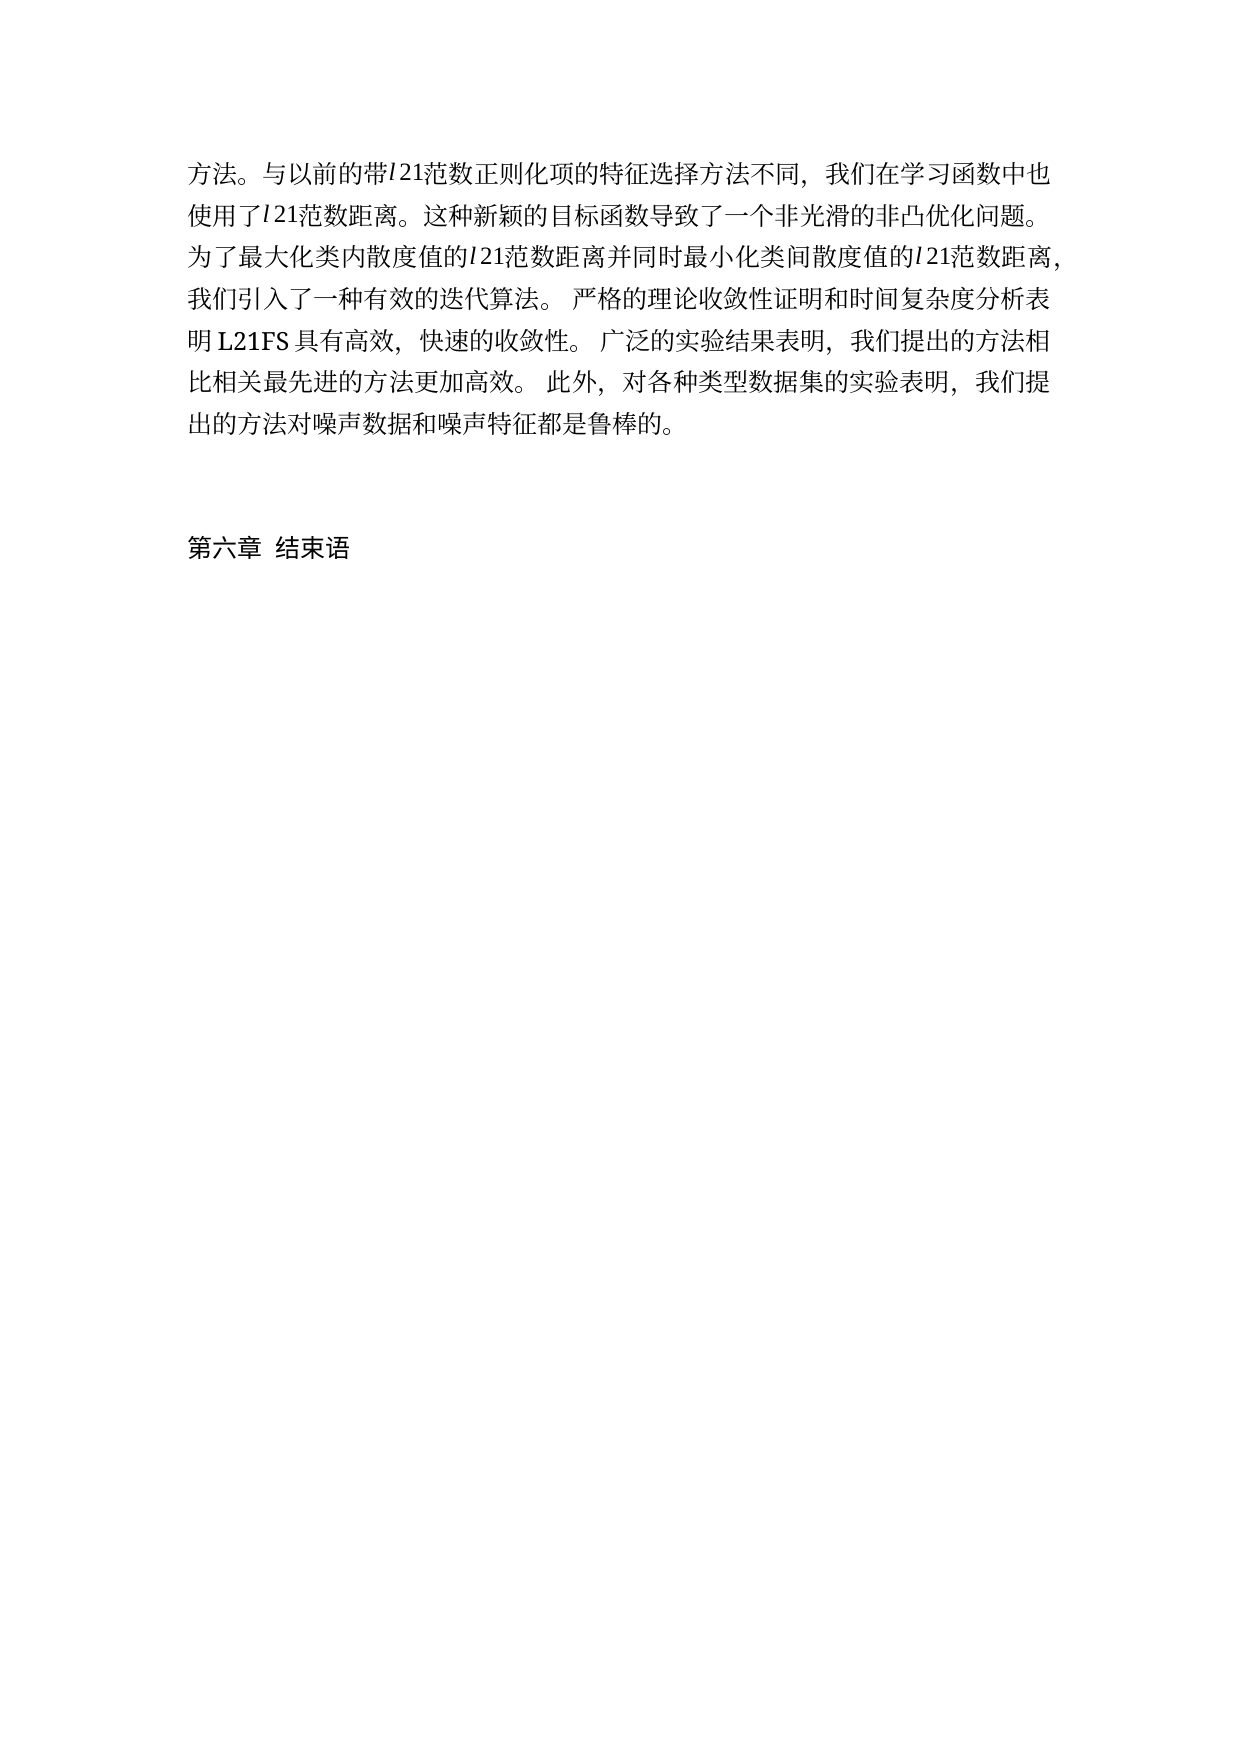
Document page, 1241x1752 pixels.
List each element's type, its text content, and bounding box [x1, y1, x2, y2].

text 第六章 结束语 [187, 527, 1053, 568]
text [187, 152, 1053, 443]
